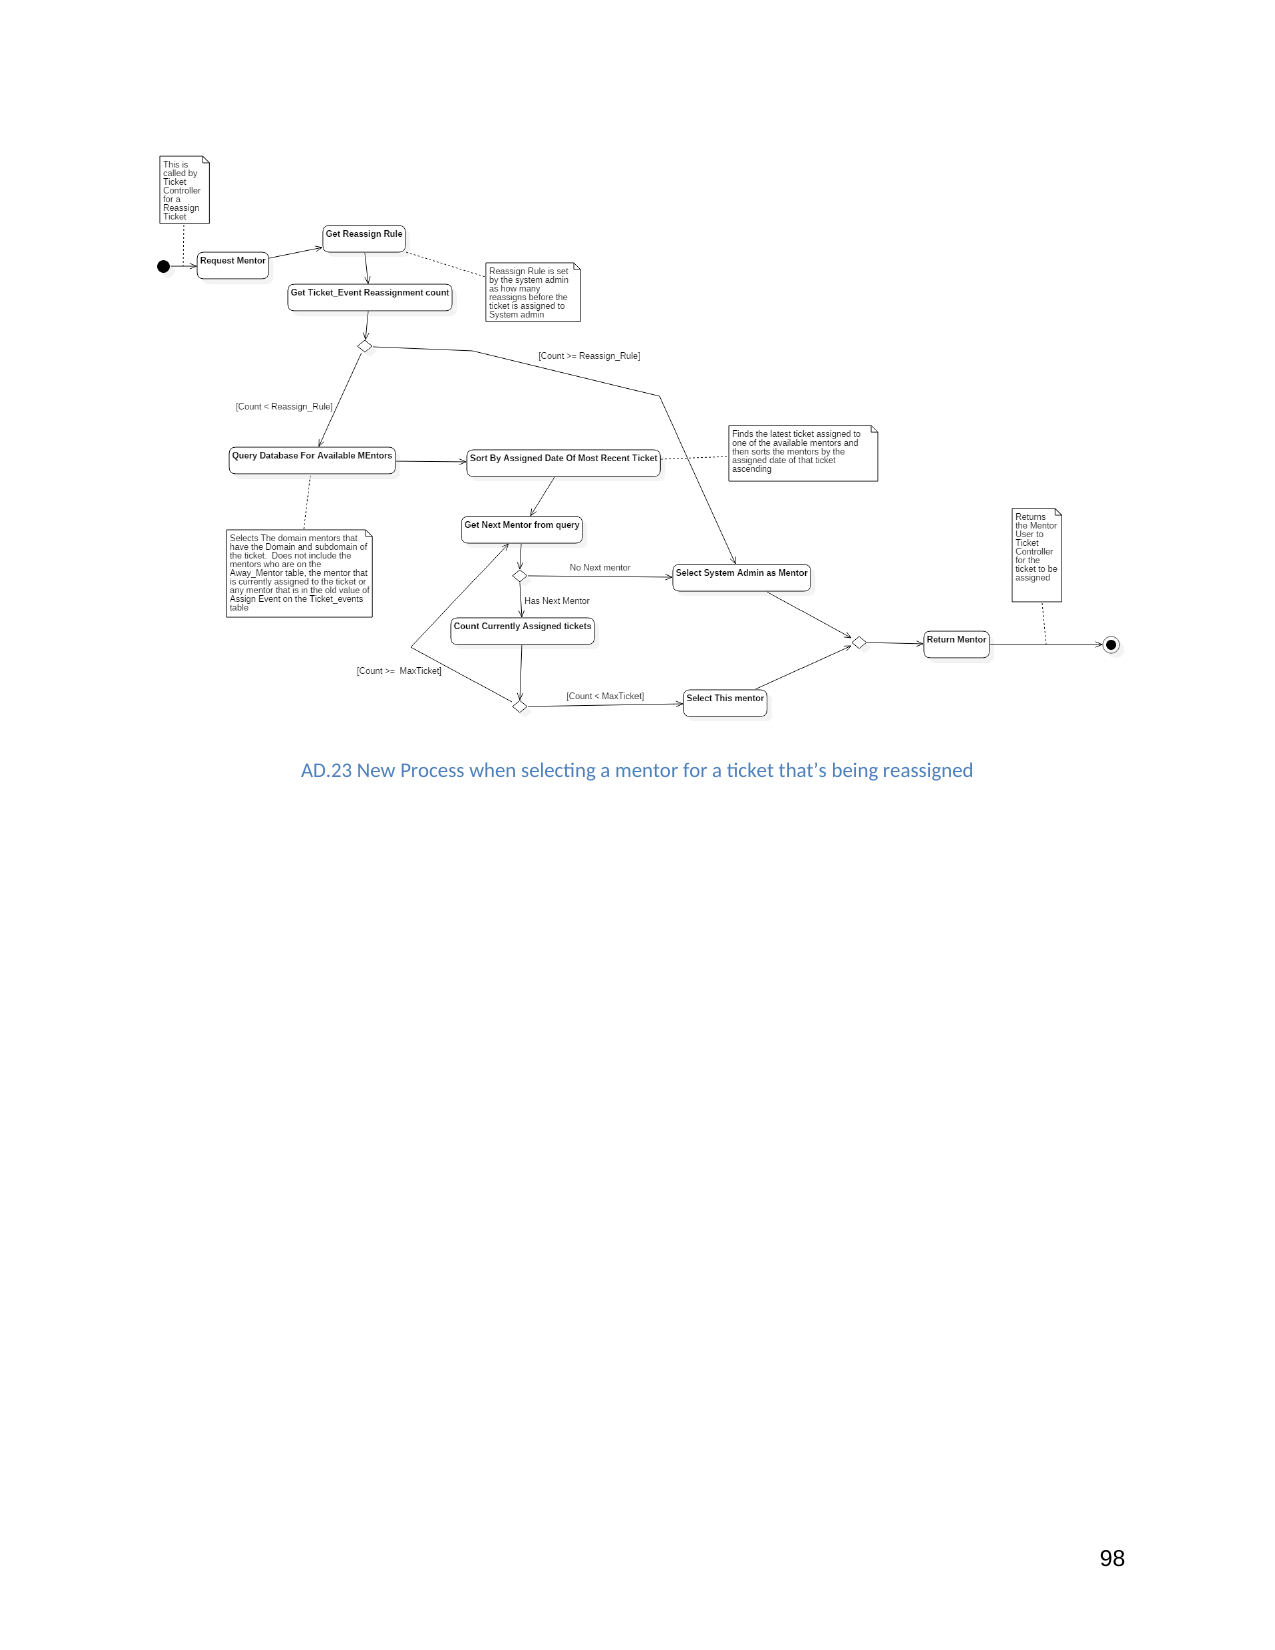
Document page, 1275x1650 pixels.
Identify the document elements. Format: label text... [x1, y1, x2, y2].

text AD.23 New Process when selecting a mentor for a ticket that’s being reassigned [150, 757, 1125, 782]
picture [150, 150, 1125, 723]
